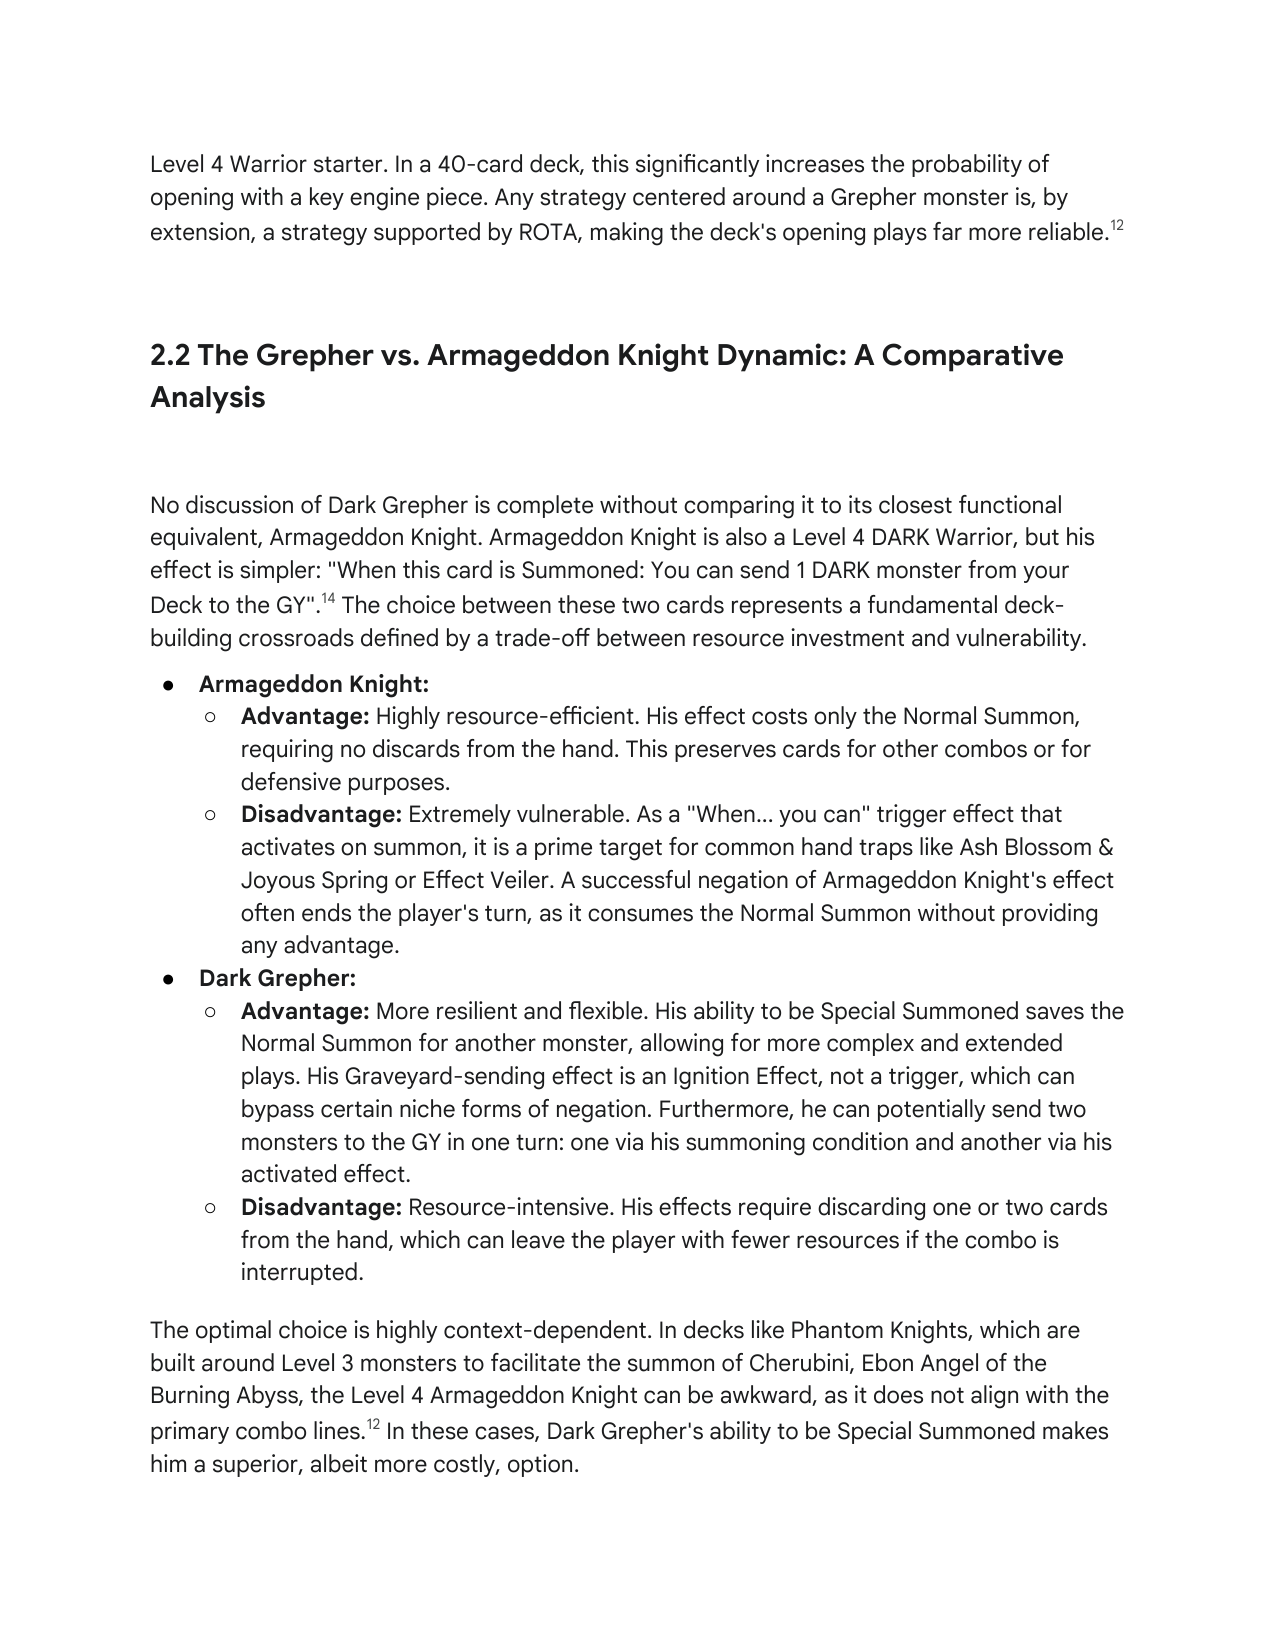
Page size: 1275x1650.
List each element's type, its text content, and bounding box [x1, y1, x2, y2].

list Disadvantage: Resource-intensive. His effects require discarding one or two cards from the hand, which can leave the player with fewer resources if the combo is interrupted. [203, 1193, 1125, 1287]
list Armageddon Knight: [161, 670, 1125, 699]
list Advantage: Highly resource-efficient. His effect costs only the Normal Summon, requiring no discards from the hand. This preserves cards for other combos or for defensive purposes. [203, 703, 1125, 797]
text No discussion of Dark Grepher is complete without comparing it to its closest functional equivalent, Armageddon Knight. Armageddon Knight is also a Level 4 DARK Warrior, but his effect is simpler: "When this card is Summoned: You can send 1 DARK monster from your Deck to the GY".14 The choice between these two cards represents a fundamental deck-building crossroads defined by a trade-off between resource investment and vulnerability. [150, 491, 1125, 653]
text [150, 150, 1125, 247]
text The optimal choice is highly context-dependent. In decks like Phantom Knights, which are built around Level 3 monsters to facilitate the summon of Cherubini, Ebon Angel of the Burning Abyss, the Level 4 Armageddon Knight can be awkward, as it does not align with the primary combo lines.12 In these cases, Dark Grepher's ability to be Special Summoned makes him a superior, albeit more costly, option. [150, 1316, 1125, 1479]
list Dark Grepher: [161, 964, 1125, 993]
subtitle 2.2 The Grepher vs. Armageddon Knight Dynamic: A Comparative Analysis [150, 337, 1125, 416]
list Advantage: More resilient and flexible. His ability to be Special Summoned saves the Normal Summon for another monster, allowing for more complex and extended plays. His Graveyard-sending effect is an Ignition Effect, not a trigger, which can bypass certain niche forms of negation. Furthermore, he can potentially send two monsters to the GY in one turn: one via his summoning condition and another via his activated effect. [203, 997, 1125, 1189]
list Disadvantage: Extremely vulnerable. As a "When... you can" trigger effect that activates on summon, it is a prime target for common hand traps like Ash Blossom & Joyous Spring or Effect Veiler. A successful negation of Armageddon Knight's effect often ends the player's turn, as it consumes the Normal Summon without providing any advantage. [203, 801, 1125, 960]
